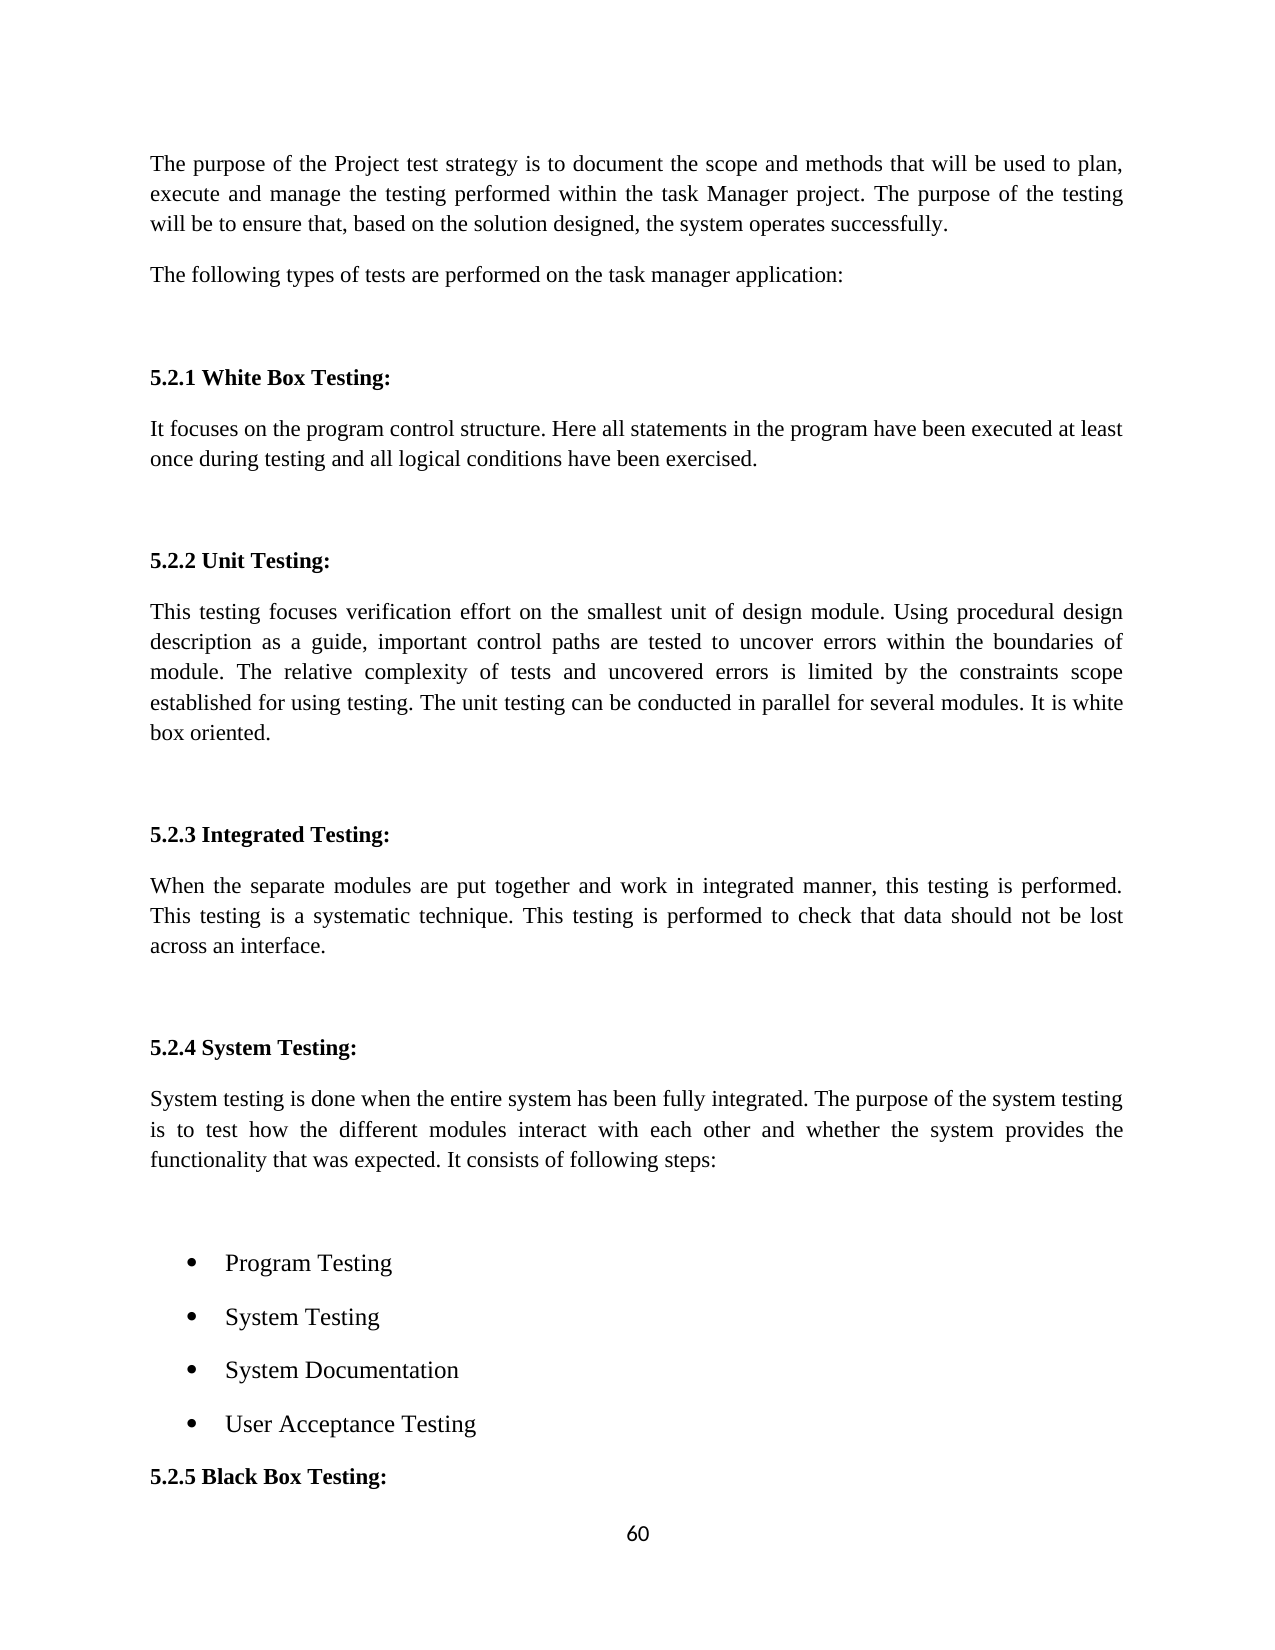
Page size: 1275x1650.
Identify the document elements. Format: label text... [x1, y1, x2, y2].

text When the separate modules are put together and work in integrated manner, this testing is performed. This testing is a systematic technique. This testing is performed to check that data should not be lost across an interface. [150, 872, 1125, 959]
list Program Testing [187, 1248, 1125, 1277]
text 5.2.1 White Box Testing: [150, 363, 1125, 390]
text 5.2.2 Unit Testing: [150, 547, 1125, 573]
list System Documentation [187, 1356, 1125, 1384]
text 5.2.4 System Testing: [150, 1034, 1125, 1061]
text The following types of tests are performed on the task manager application: [150, 261, 1125, 288]
text This testing focuses verification effort on the smallest unit of design module. Using procedural design description as a guide, important control paths are tested to uncover errors within the boundaries of module. The relative complexity of tests and uncovered errors is limited by the constraints scope established for using testing. The unit testing can be conducted in parallel for several modules. It is white box oriented. [150, 598, 1125, 745]
text The purpose of the Project test strategy is to document the scope and methods that will be used to plan, execute and manage the testing performed within the task Manager project. The purpose of the testing will be to ensure that, based on the solution designed, the system operates successfully. [150, 150, 1125, 237]
text 5.2.3 Integrated Testing: [150, 821, 1125, 847]
list System Testing [187, 1302, 1125, 1331]
text System testing is done when the entire system has been fully integrated. The purpose of the system testing is to test how the different modules interact with each other and whether the system provides the functionality that was expected. It consists of following steps: [150, 1085, 1125, 1172]
text It focuses on the program control structure. Here all statements in the program have been executed at least once during testing and all logical conditions have been exercised. [150, 414, 1125, 471]
text 5.2.5 Black Box Testing: [150, 1463, 1125, 1490]
list User Acceptance Testing [187, 1409, 1125, 1438]
